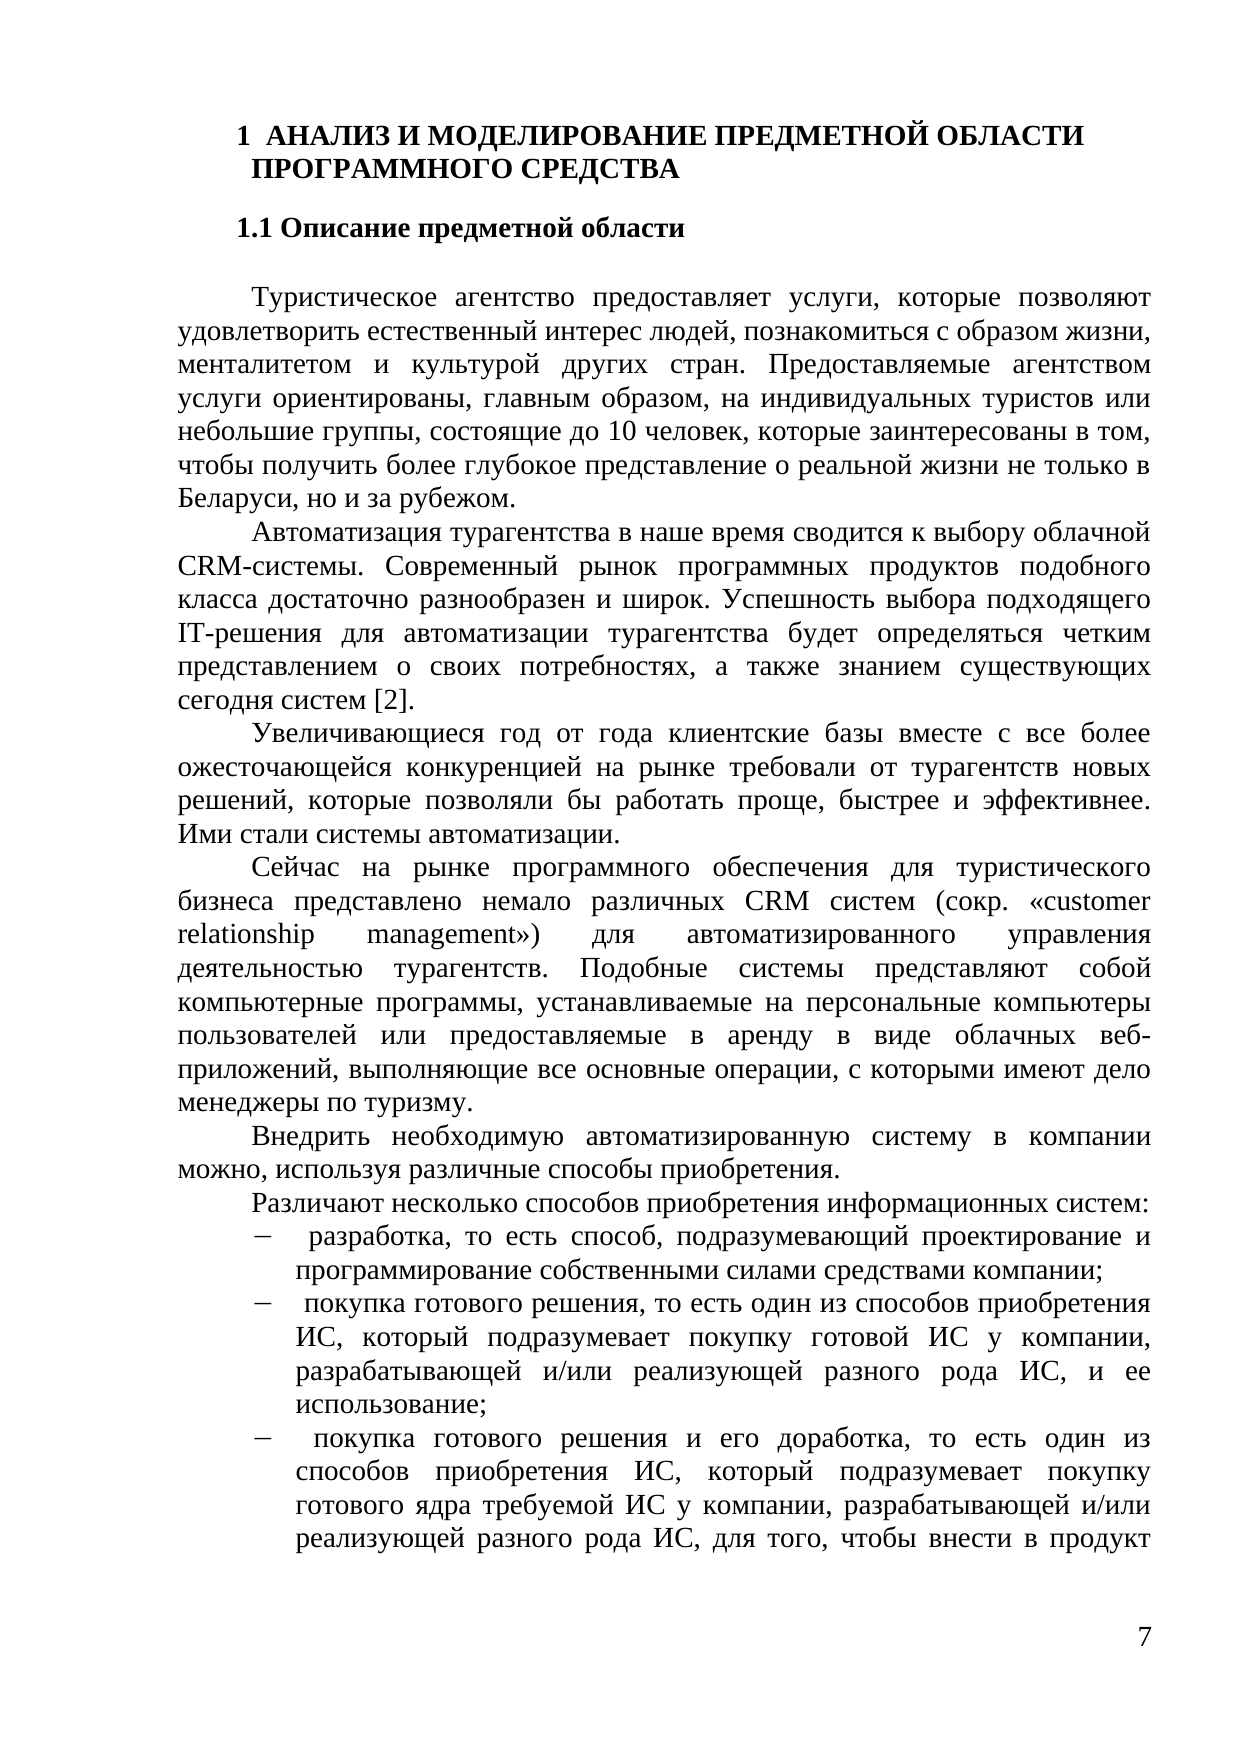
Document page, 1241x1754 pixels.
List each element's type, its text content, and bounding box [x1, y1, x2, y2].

text Туристическое агентство предоставляет услуги, которые позволяют удовлетворить естественный интерес людей, познакомиться с образом жизни, менталитетом и культурой других стран. Предоставляемые агентством услуги ориентированы, главным образом, на индивидуальных туристов или небольшие группы, состоящие до 10 человек, которые заинтересованы в том, чтобы получить более глубокое представление о реальной жизни не только в Беларуси, но и за рубежом. [177, 279, 1152, 514]
text Сейчас на рынке программного обеспечения для туристического бизнеса представлено немало различных CRM систем (сокр. «customer relationship management») для автоматизированного управления деятельностью турагентств. Подобные системы представляют собой компьютерные программы, устанавливаемые на персональные компьютеры пользователей или предоставляемые в аренду в виде облачных веб-приложений, выполняющие все основные операции, с которыми имеют дело менеджеры по туризму. [177, 849, 1152, 1118]
text Внедрить необходимую автоматизированную систему в компании можно, используя различные способы приобретения. [177, 1118, 1152, 1185]
subtitle 1.1 Описание предметной области [236, 210, 1152, 244]
list разработка, то есть способ, подразумевающий проектирование и программирование собственными силами средствами компании; [251, 1218, 1152, 1286]
list покупка готового решения, то есть один из способов приобретения ИС, который подразумевает покупку готовой ИС у компании, разрабатывающей и/или реализующей разного рода ИС, и ее использование; [251, 1286, 1152, 1420]
text Различают несколько способов приобретения информационных систем: [177, 1185, 1152, 1218]
text Автоматизация турагентства в наше время сводится к выбору облачной CRM-системы. Современный рынок программных продуктов подобного класса достаточно разнообразен и широк. Успешность выбора подходящего IT-решения для автоматизации турагентства будет определяться четким представлением о своих потребностях, а также знанием существующих сегодня систем [2]. [177, 514, 1152, 715]
text Увеличивающиеся год от года клиентские базы вместе с все более ожесточающейся конкуренцией на рынке требовали от турагентств новых решений, которые позволяли бы работать проще, быстрее и эффективнее. Ими стали системы автоматизации. [177, 715, 1152, 849]
subtitle АНАЛИЗ И МОДЕЛИРОВАНИЕ ПРЕДМЕТНОЙ ОБЛАСТИ ПРОГРАММНОГО СРЕДСТВА [236, 118, 1152, 185]
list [251, 1420, 1152, 1554]
